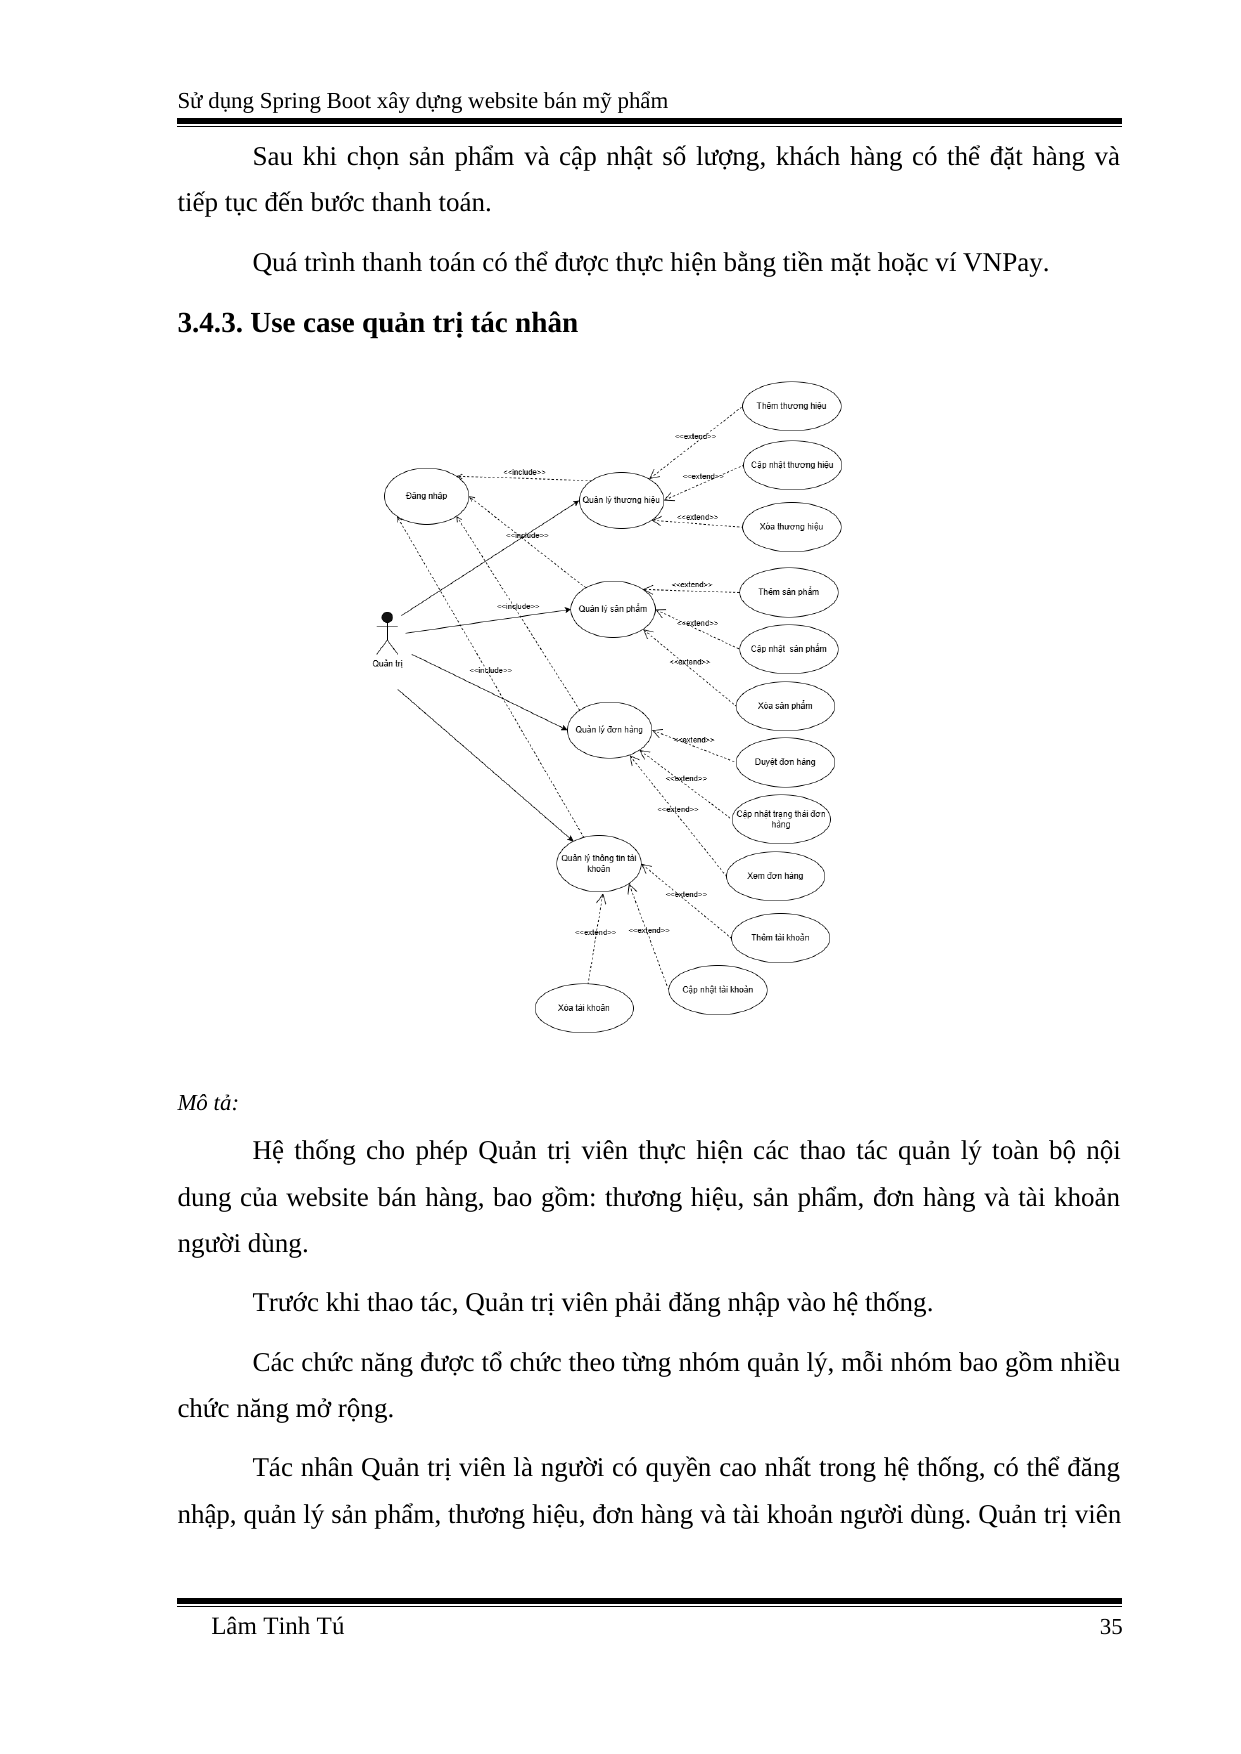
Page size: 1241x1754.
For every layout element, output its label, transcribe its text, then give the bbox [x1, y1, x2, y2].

text Các chức năng được tổ chức theo từng nhóm quản lý, mỗi nhóm bao gồm nhiều chức năng mở rộng. [177, 1346, 1122, 1423]
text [177, 1452, 1122, 1529]
picture [343, 367, 956, 1061]
text Sau khi chọn sản phẩm và cập nhật số lượng, khách hàng có thể đặt hàng và tiếp tục đến bước thanh toán. [177, 140, 1122, 218]
text Mô tả: [177, 1089, 1122, 1115]
text Trước khi thao tác, Quản trị viên phải đăng nhập vào hệ thống. [177, 1287, 1122, 1318]
subtitle Use case quản trị tác nhân [177, 305, 1122, 338]
text Hệ thống cho phép Quản trị viên thực hiện các thao tác quản lý toàn bộ nội dung của website bán hàng, bao gồm: thương hiệu, sản phẩm, đơn hàng và tài khoản người dùng. [177, 1134, 1122, 1258]
text Quá trình thanh toán có thể được thực hiện bằng tiền mặt hoặc ví VNPay. [177, 246, 1122, 277]
